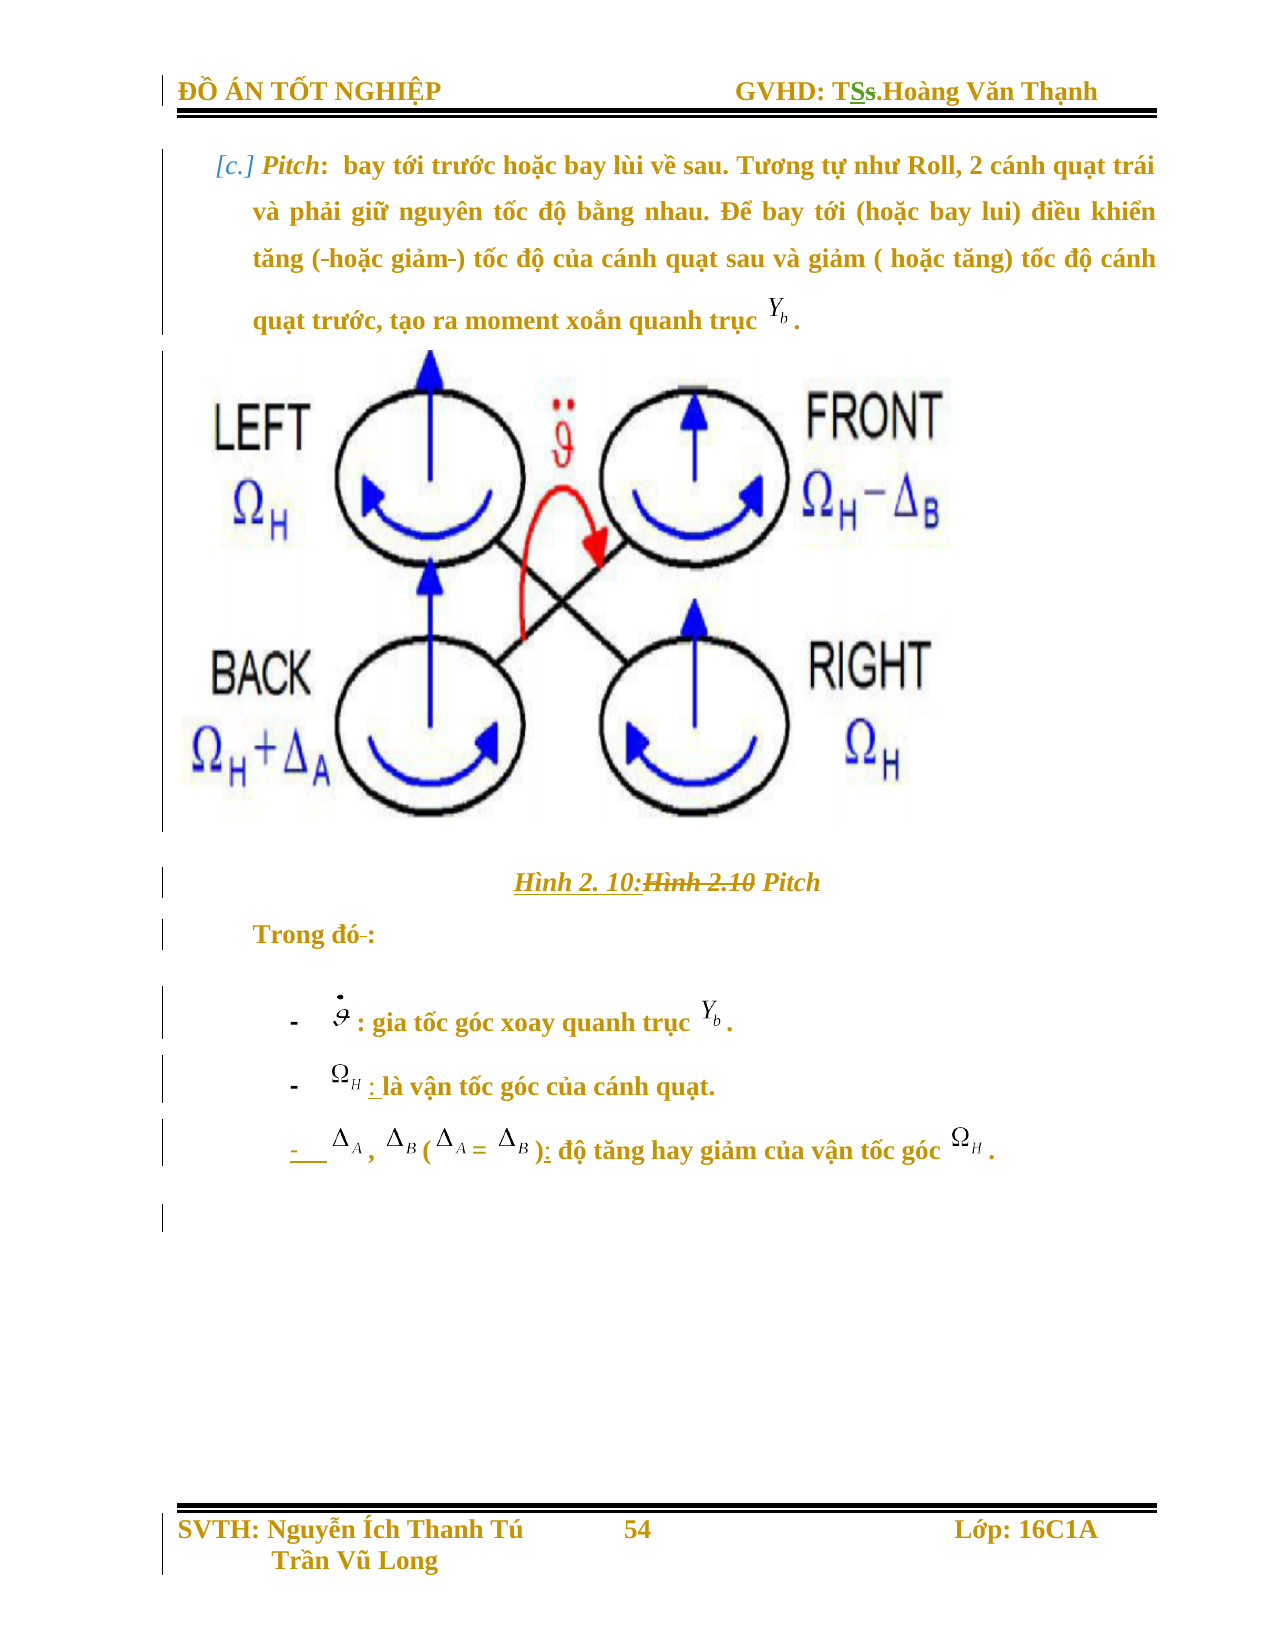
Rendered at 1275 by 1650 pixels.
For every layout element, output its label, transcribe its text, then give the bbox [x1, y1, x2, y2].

text Trong đó: [252, 918, 1157, 950]
list , (= ) độ tăng hay giảm của vận tốc góc . [290, 1119, 1157, 1166]
text Pitch [177, 867, 1157, 898]
list : gia tốc góc xoay quanh trục . [290, 986, 1157, 1039]
picture [177, 350, 966, 832]
list là vận tốc góc của cánh quạt. [290, 1055, 1157, 1102]
list Pitch: bay tới trước hoặc bay lùi về sau. Tương tự như Roll, 2 cánh quạt trái và phải giữ nguyên tốc độ bằng nhau. Để bay tới (hoặc bay lui) điều khiển tăng (hoặc giảm) tốc độ của cánh quạt sau và giảm ( hoặc tăng) tốc độ cánh quạt trước, tạo ra moment xoắn quanh trục . [215, 149, 1157, 335]
